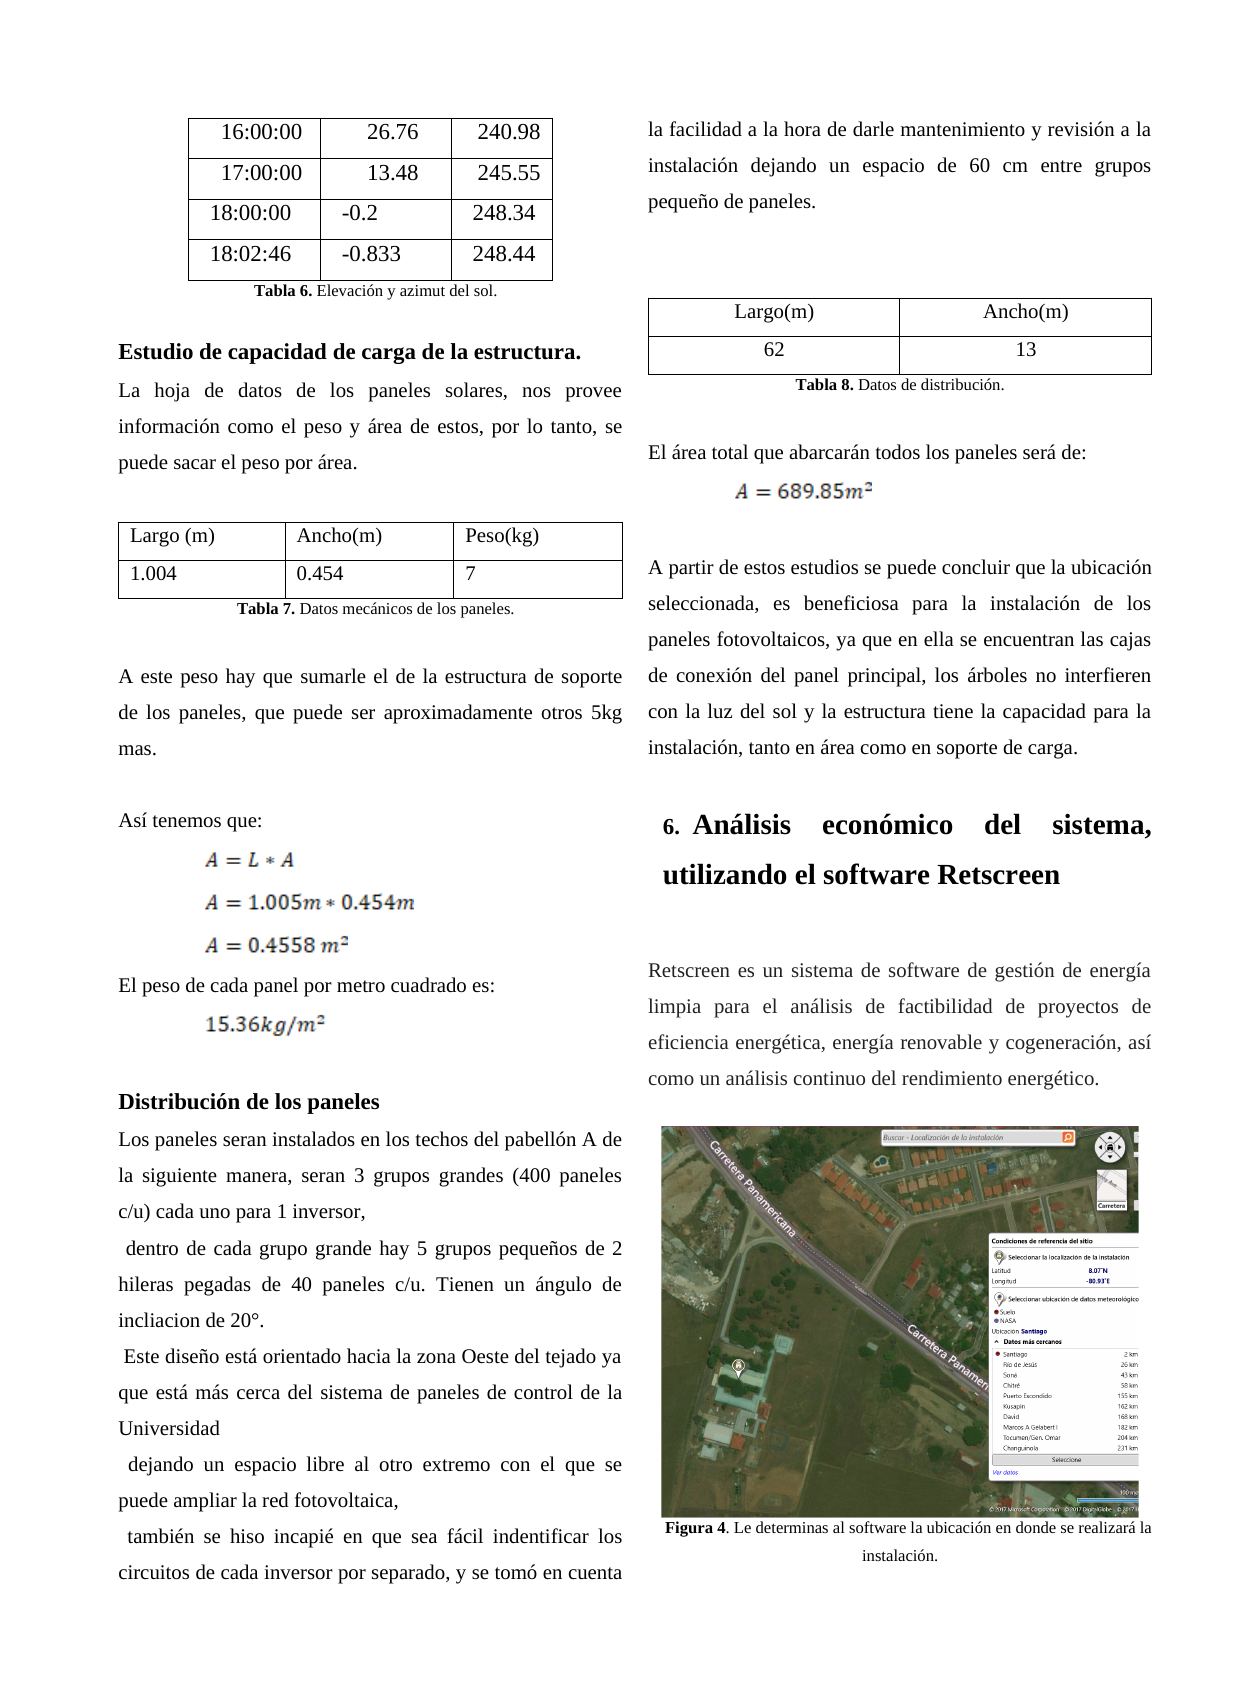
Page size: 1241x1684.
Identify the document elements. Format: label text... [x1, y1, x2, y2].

table_cell 13 [900, 337, 1151, 374]
table_cell 13.48 [321, 159, 451, 198]
text A partir de estos estudios se puede concluir que la ubicación seleccionada, es beneficiosa para la instalación de los paneles fotovoltaicos, ya que en ella se encuentran las cajas de conexión del panel principal, los árboles no interfieren con la luz del sol y la estructura tiene la capacidad para la instalación, tanto en área como en soporte de carga. [648, 555, 1152, 759]
picture [205, 929, 348, 960]
picture [205, 886, 414, 917]
picture [735, 475, 872, 506]
table_cell 62 [649, 337, 899, 374]
text Figura 4. Le determinas al software la ubicación en donde se realizará la instalación. [648, 1517, 1152, 1565]
table_header Ancho(m) [900, 299, 1151, 336]
picture [661, 1126, 1139, 1518]
table_header Largo (m) [119, 523, 285, 560]
picture [205, 1008, 326, 1039]
table_header Largo(m) [649, 299, 899, 336]
table_cell -0.2 [321, 200, 451, 239]
table_cell -0.833 [321, 240, 451, 279]
table_cell 17:00:00 [189, 159, 320, 198]
text Así tenemos que: [118, 808, 623, 832]
list Análisis económico del sistema, utilizando el software Retscreen [663, 807, 1152, 891]
text El área total que abarcarán todos los paneles será de: [648, 440, 1152, 464]
table_cell 18:00:00 [189, 200, 320, 239]
text Los paneles seran instalados en los techos del pabellón A de la siguiente manera, seran 3 grupos grandes (400 paneles c/u) cada uno para 1 inversor, [118, 1127, 623, 1223]
text Distribución de los paneles [118, 1088, 623, 1114]
table_cell 7 [454, 561, 622, 598]
text Tabla 7. Datos mecánicos de los paneles. [118, 599, 623, 618]
table_cell 248.44 [452, 240, 552, 279]
text dentro de cada grupo grande hay 5 grupos pequeños de 2 hileras pegadas de 40 paneles c/u. Tienen un ángulo de incliacion de 20°. [118, 1236, 623, 1332]
table_cell 240.98 [452, 119, 552, 158]
table_cell 26.76 [321, 119, 451, 158]
text La hoja de datos de los paneles solares, nos provee información como el peso y área de estos, por lo tanto, se puede sacar el peso por área. [118, 377, 623, 474]
table_cell 248.34 [452, 200, 552, 239]
table_header Ancho(m) [286, 523, 453, 560]
picture [205, 844, 295, 874]
text Tabla 6. Elevación y azimut del sol. [118, 281, 623, 300]
text Retscreen es un sistema de software de gestión de energía limpia para el análisis de factibilidad de proyectos de eficiencia energética, energía renovable y cogeneración, así como un análisis continuo del rendimiento energético. [648, 958, 1152, 1090]
text dejando un espacio libre al otro extremo con el que se puede ampliar la red fotovoltaica, [118, 1452, 623, 1512]
text también se hiso incapié en que sea fácil indentificar los circuitos de cada inversor por separado, y se tomó en cuenta la facilidad a la hora de darle mantenimiento y revisión a la instalación dejando un espacio de 60 cm entre grupos pequeño de paneles. [648, 117, 1152, 213]
text también se hiso incapié en que sea fácil indentificar los circuitos de cada inversor por separado, y se tomó en cuenta la facilidad a la hora de darle mantenimiento y revisión a la instalación dejando un espacio de 60 cm entre grupos pequeño de paneles. [118, 1524, 623, 1584]
table_cell 16:00:00 [189, 119, 320, 158]
text Tabla 8. Datos de distribución. [648, 375, 1152, 394]
text El peso de cada panel por metro cuadrado es: [118, 973, 623, 997]
table_header Peso(kg) [454, 523, 622, 560]
text A este peso hay que sumarle el de la estructura de soporte de los paneles, que puede ser aproximadamente otros 5kg mas. [118, 664, 623, 760]
table_cell 18:02:46 [189, 240, 320, 279]
text Estudio de capacidad de carga de la estructura. [118, 338, 623, 364]
table_cell 0.454 [286, 561, 453, 598]
table_cell 1.004 [119, 561, 285, 598]
table_cell 245.55 [452, 159, 552, 198]
text Este diseño está orientado hacia la zona Oeste del tejado ya que está más cerca del sistema de paneles de control de la Universidad [118, 1344, 623, 1440]
